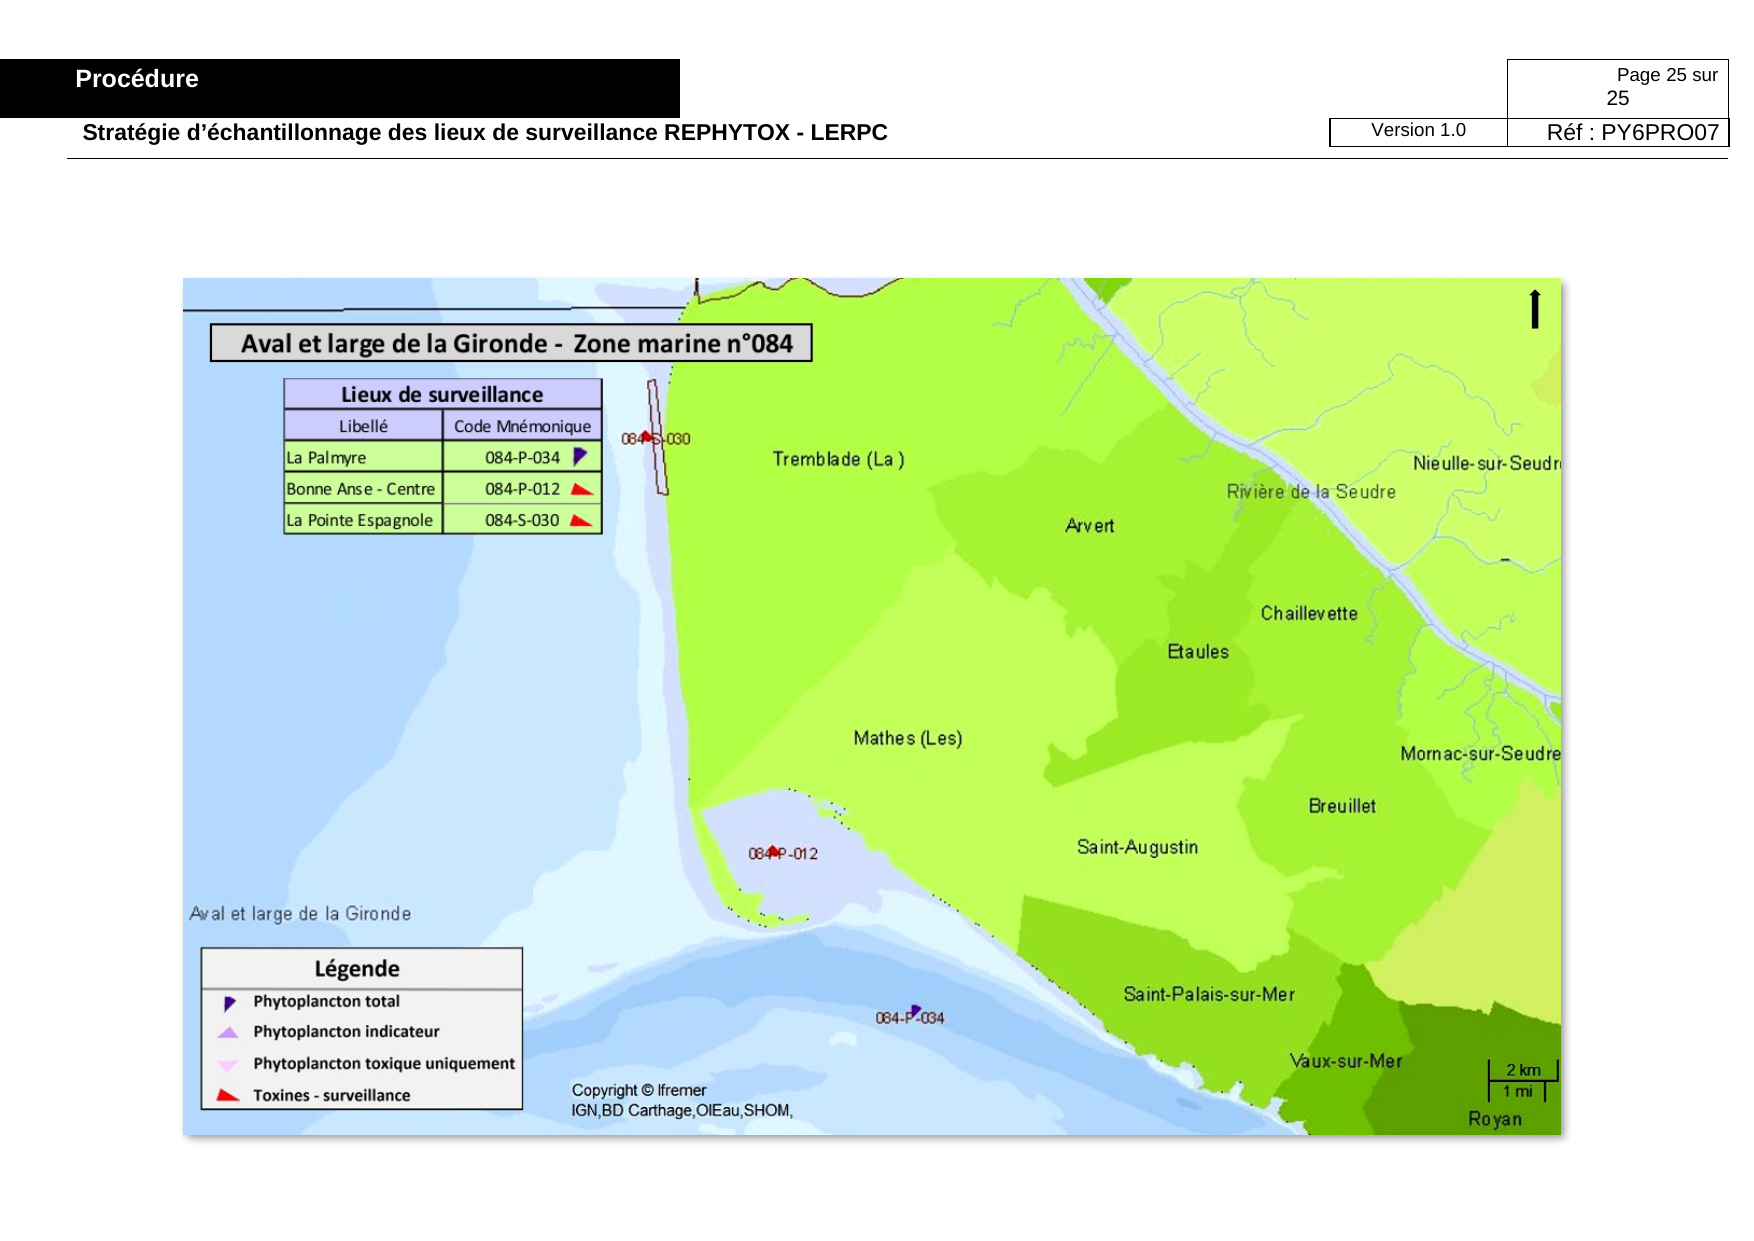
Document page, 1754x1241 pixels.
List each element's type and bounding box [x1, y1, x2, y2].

picture [183, 278, 1561, 1135]
